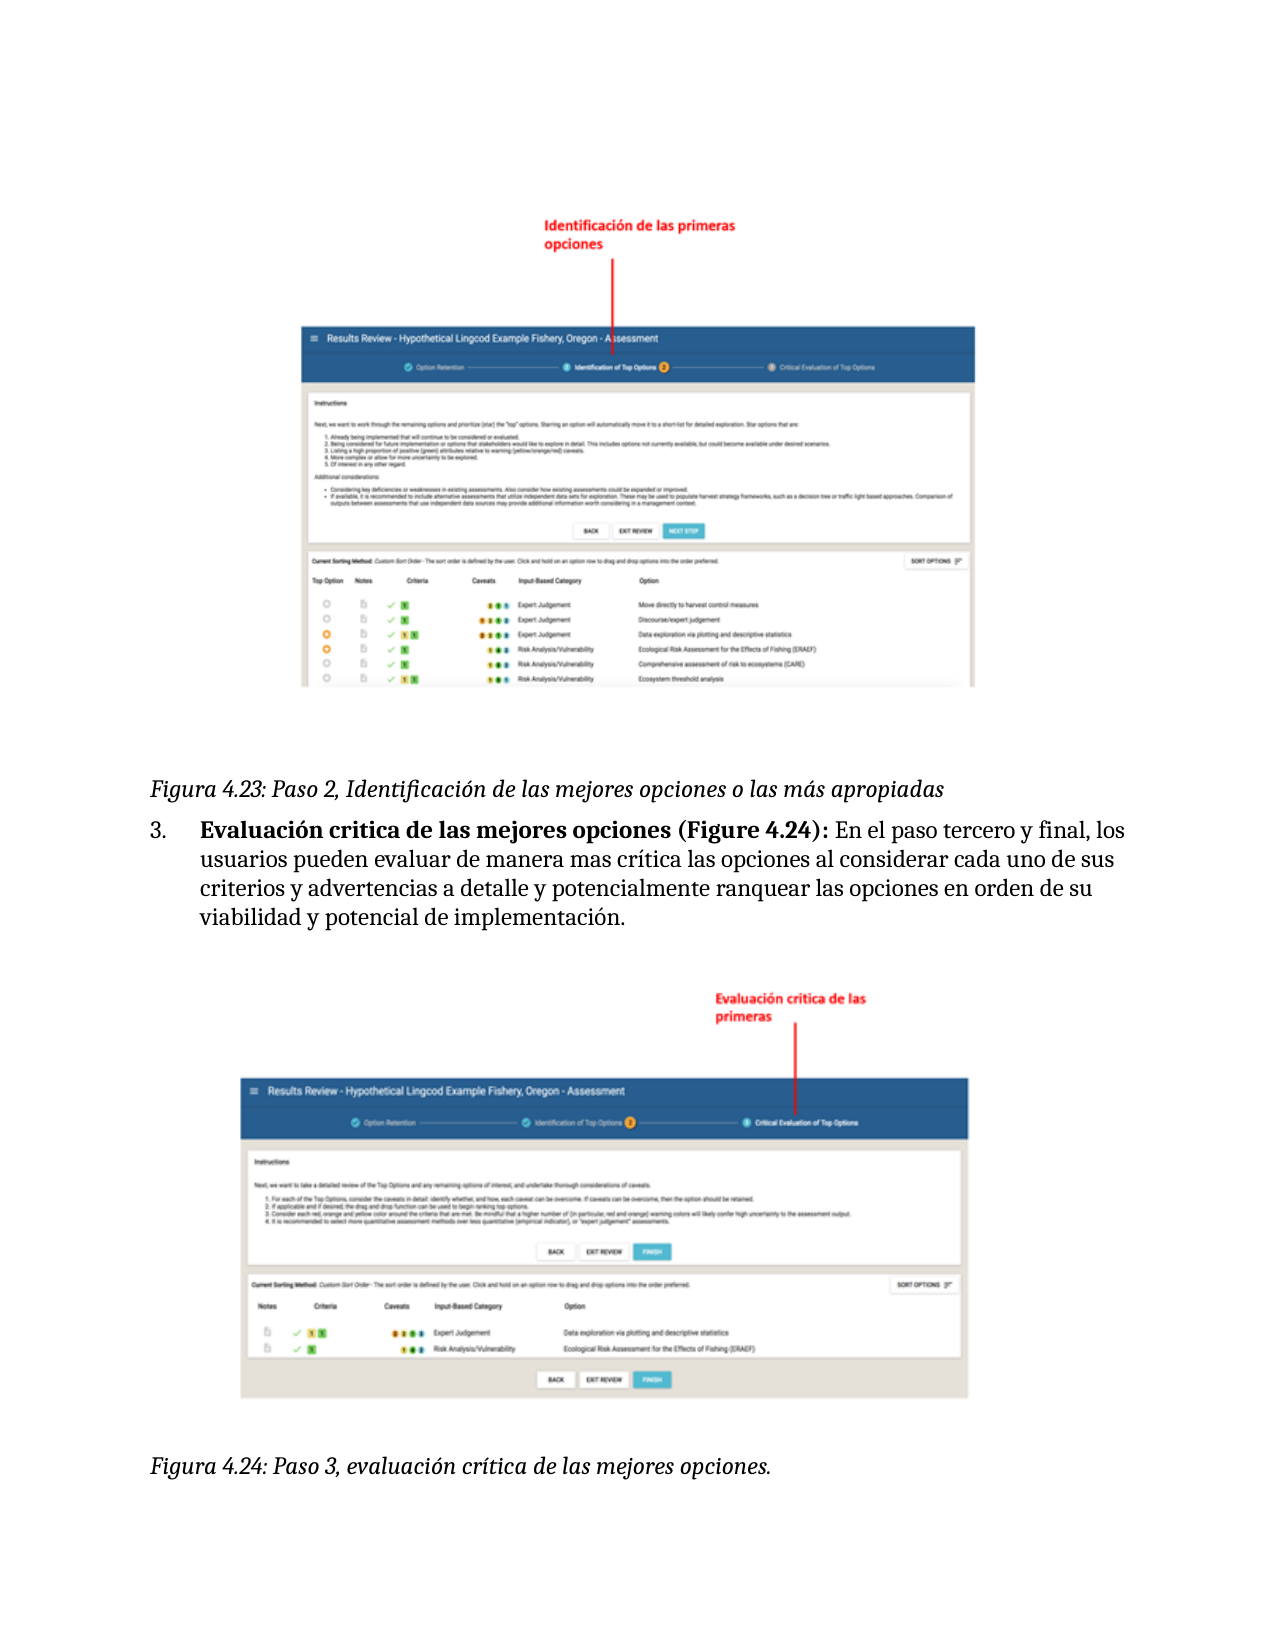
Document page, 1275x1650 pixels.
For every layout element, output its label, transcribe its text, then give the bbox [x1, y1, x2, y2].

picture [168, 150, 1044, 755]
list Evaluación critica de las mejores opciones (Figure 4.24): En el paso tercero y final, los usuarios pueden evaluar de manera mas crítica las opciones al considerar cada uno de sus criterios y advertencias a detalle y potencialmente ranquear las opciones en orden de su viabilidad y potencial de implementación. [150, 816, 1125, 931]
text Figura 4.23: Paso 2, Identificación de las mejores opciones o las más apropiadas [150, 775, 1125, 804]
picture [168, 935, 1020, 1431]
text Figura 4.24: Paso 3, evaluación crítica de las mejores opciones. [150, 1452, 1125, 1481]
